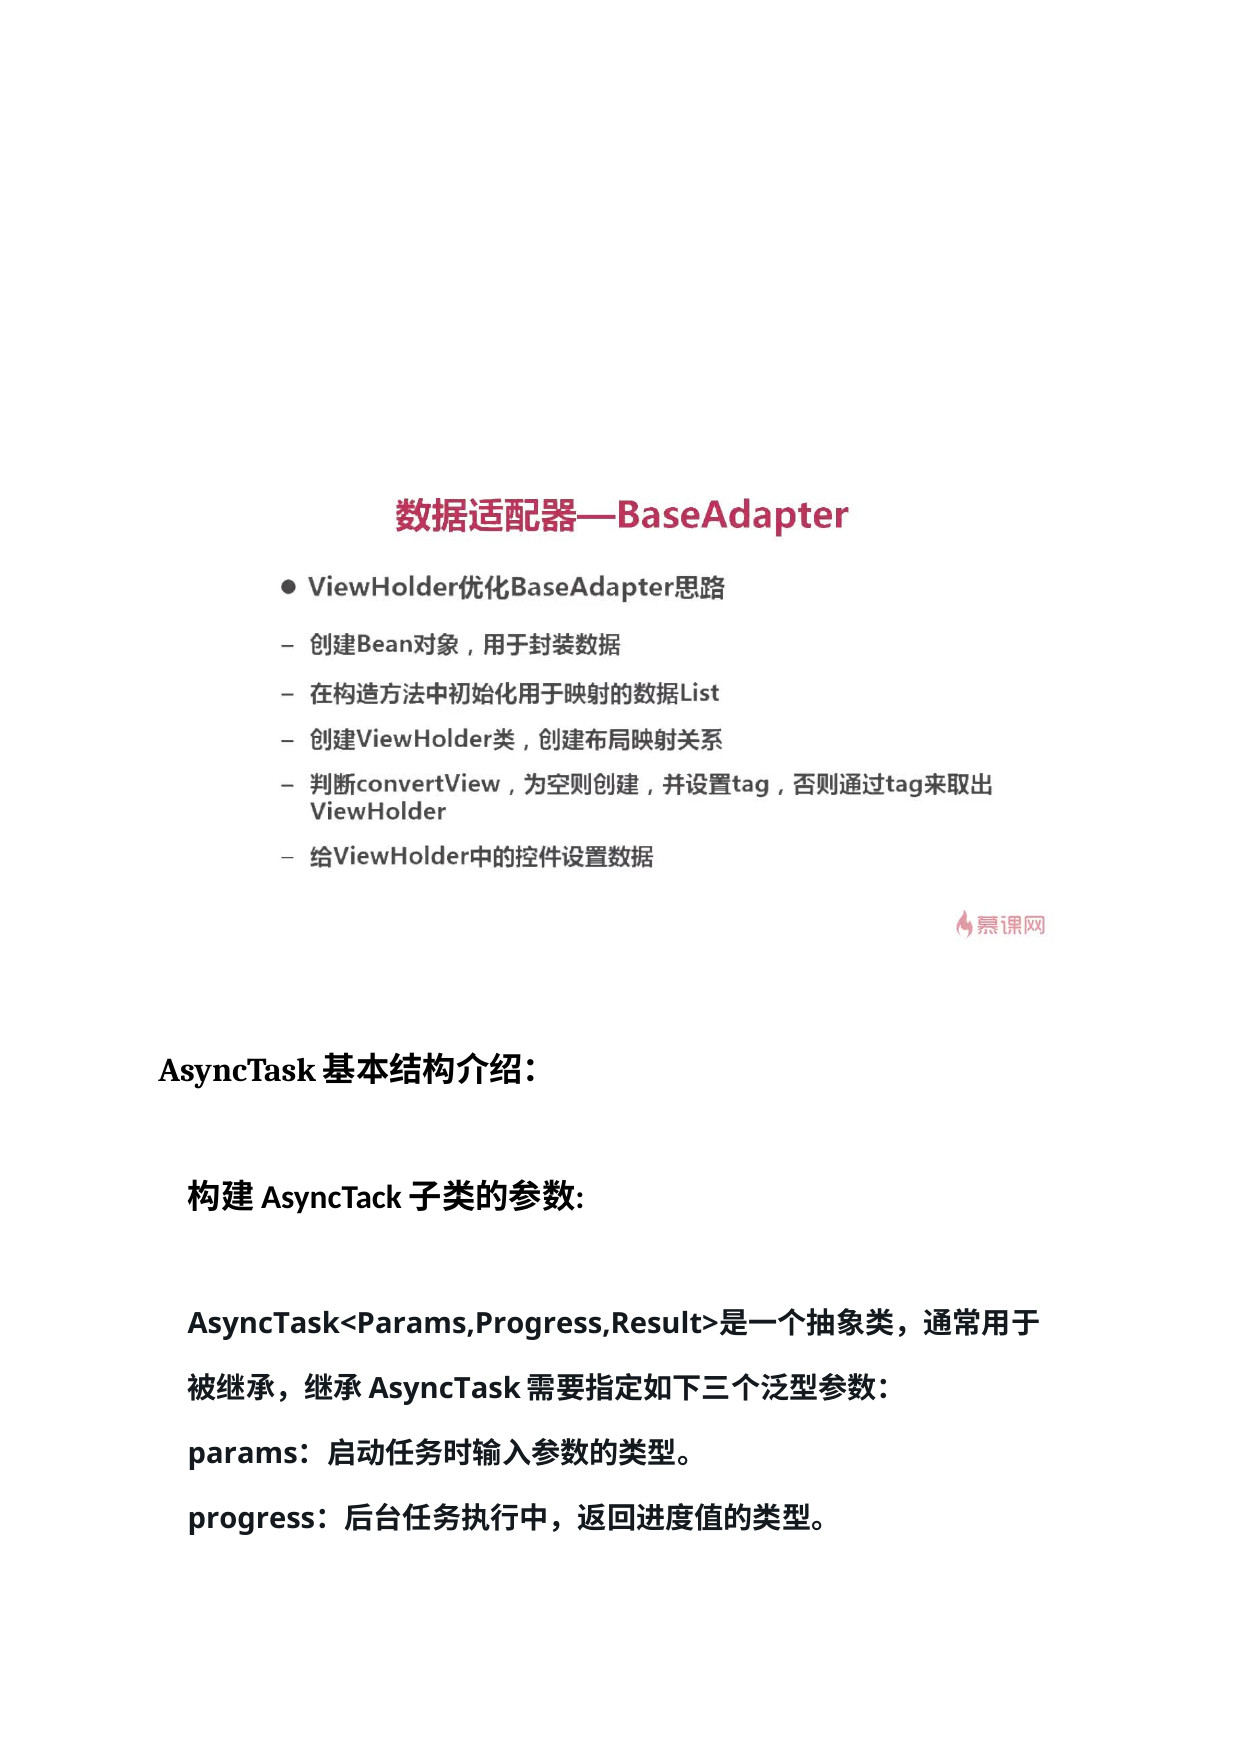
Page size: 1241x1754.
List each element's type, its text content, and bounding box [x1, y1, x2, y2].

text progress：后台任务执行中，返回进度值的类型。 [187, 1483, 1053, 1548]
subtitle AsyncTask基本结构介绍： [158, 1034, 1053, 1099]
text params：启动任务时输入参数的类型。 [187, 1418, 1053, 1483]
subtitle 构建AsyncTack子类的参数: [187, 1161, 1053, 1226]
picture [187, 454, 1053, 942]
text AsyncTask<Params,Progress,Result>是一个抽象类，通常用于被继承，继承AsyncTask需要指定如下三个泛型参数： [187, 1288, 1053, 1418]
